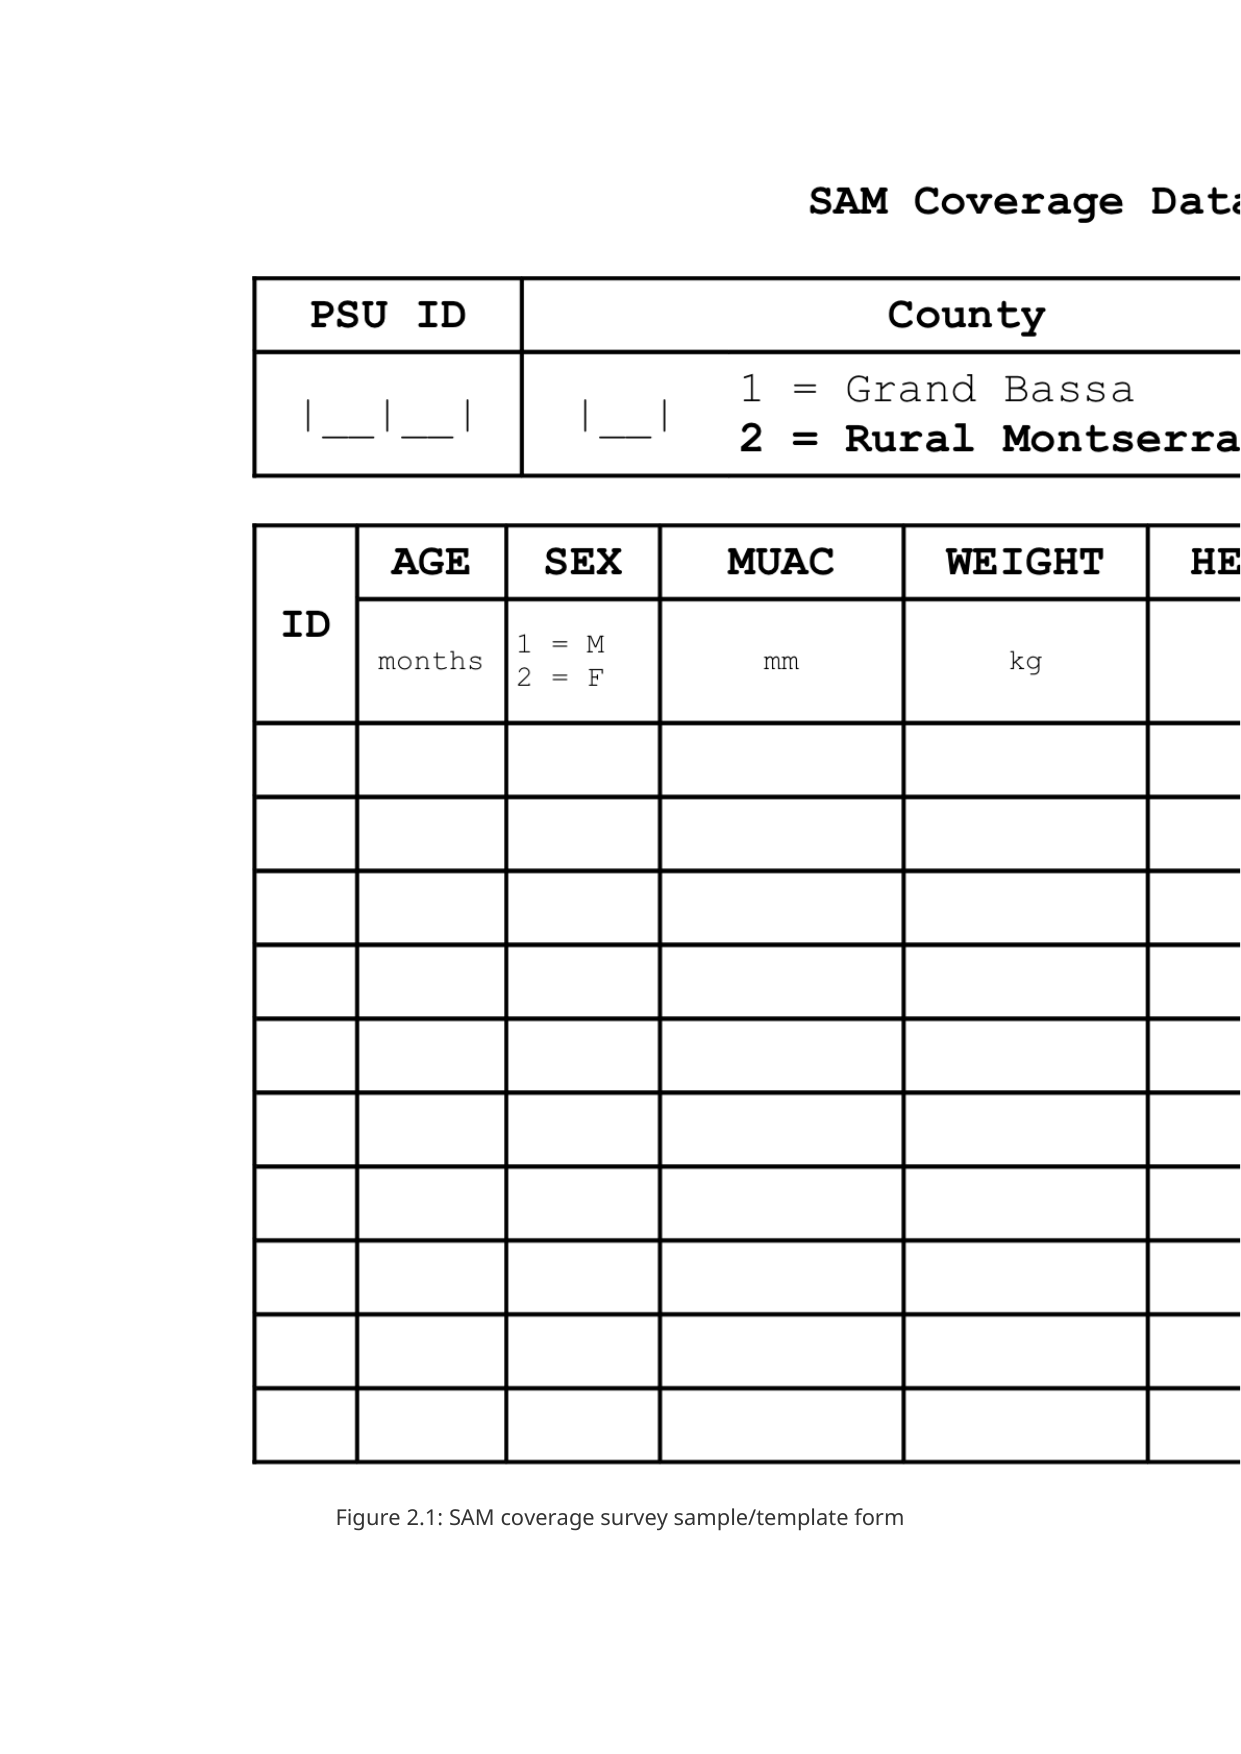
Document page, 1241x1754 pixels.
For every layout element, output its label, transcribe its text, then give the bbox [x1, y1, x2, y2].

text Figure 2.1: SAM coverage survey sample/template form [150, 1502, 1090, 1532]
picture [150, 150, 1241, 1502]
